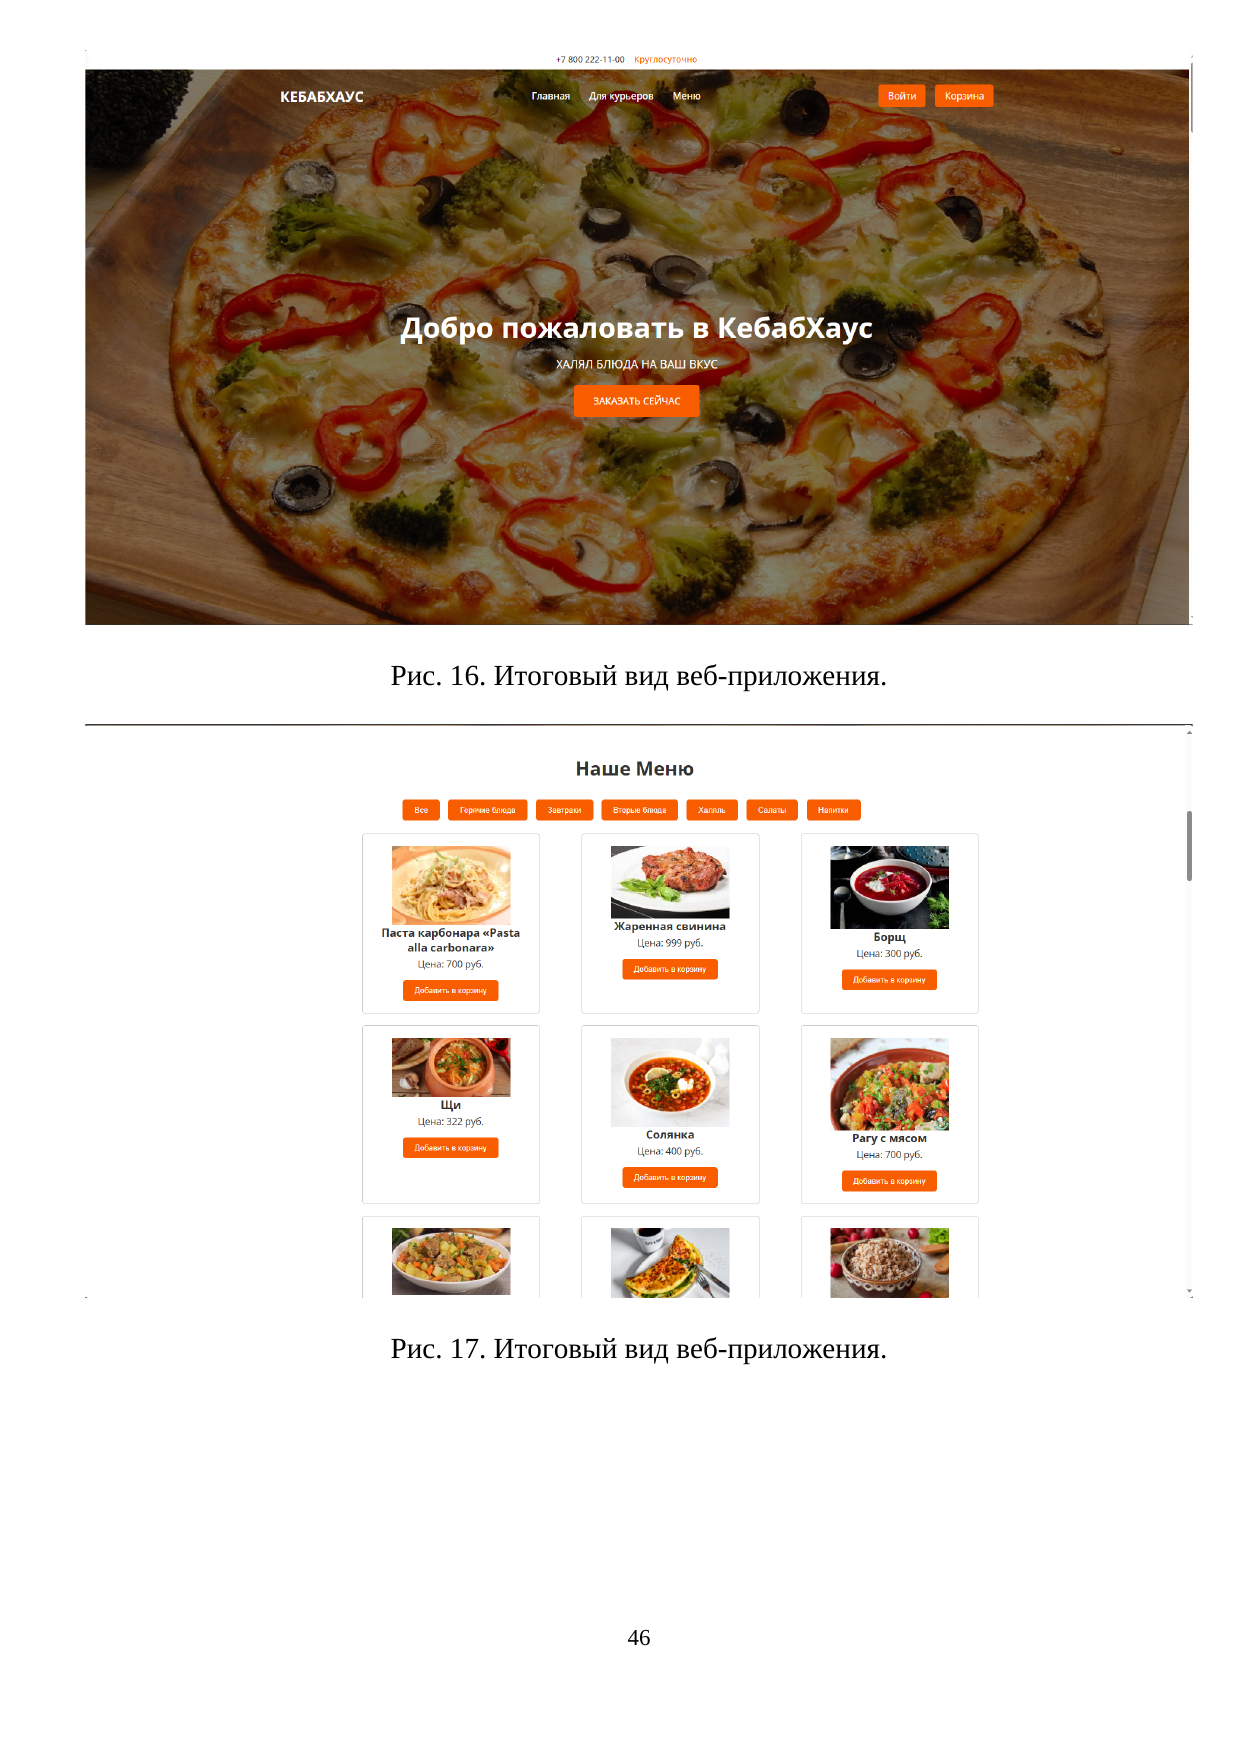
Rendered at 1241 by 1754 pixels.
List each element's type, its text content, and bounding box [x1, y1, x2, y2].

picture [85, 50, 1193, 625]
text Рис. 17. Итоговый вид веб-приложения. [85, 1331, 1192, 1365]
text Рис. 16. Итоговый вид веб-приложения. [85, 658, 1192, 691]
picture [85, 724, 1193, 1298]
